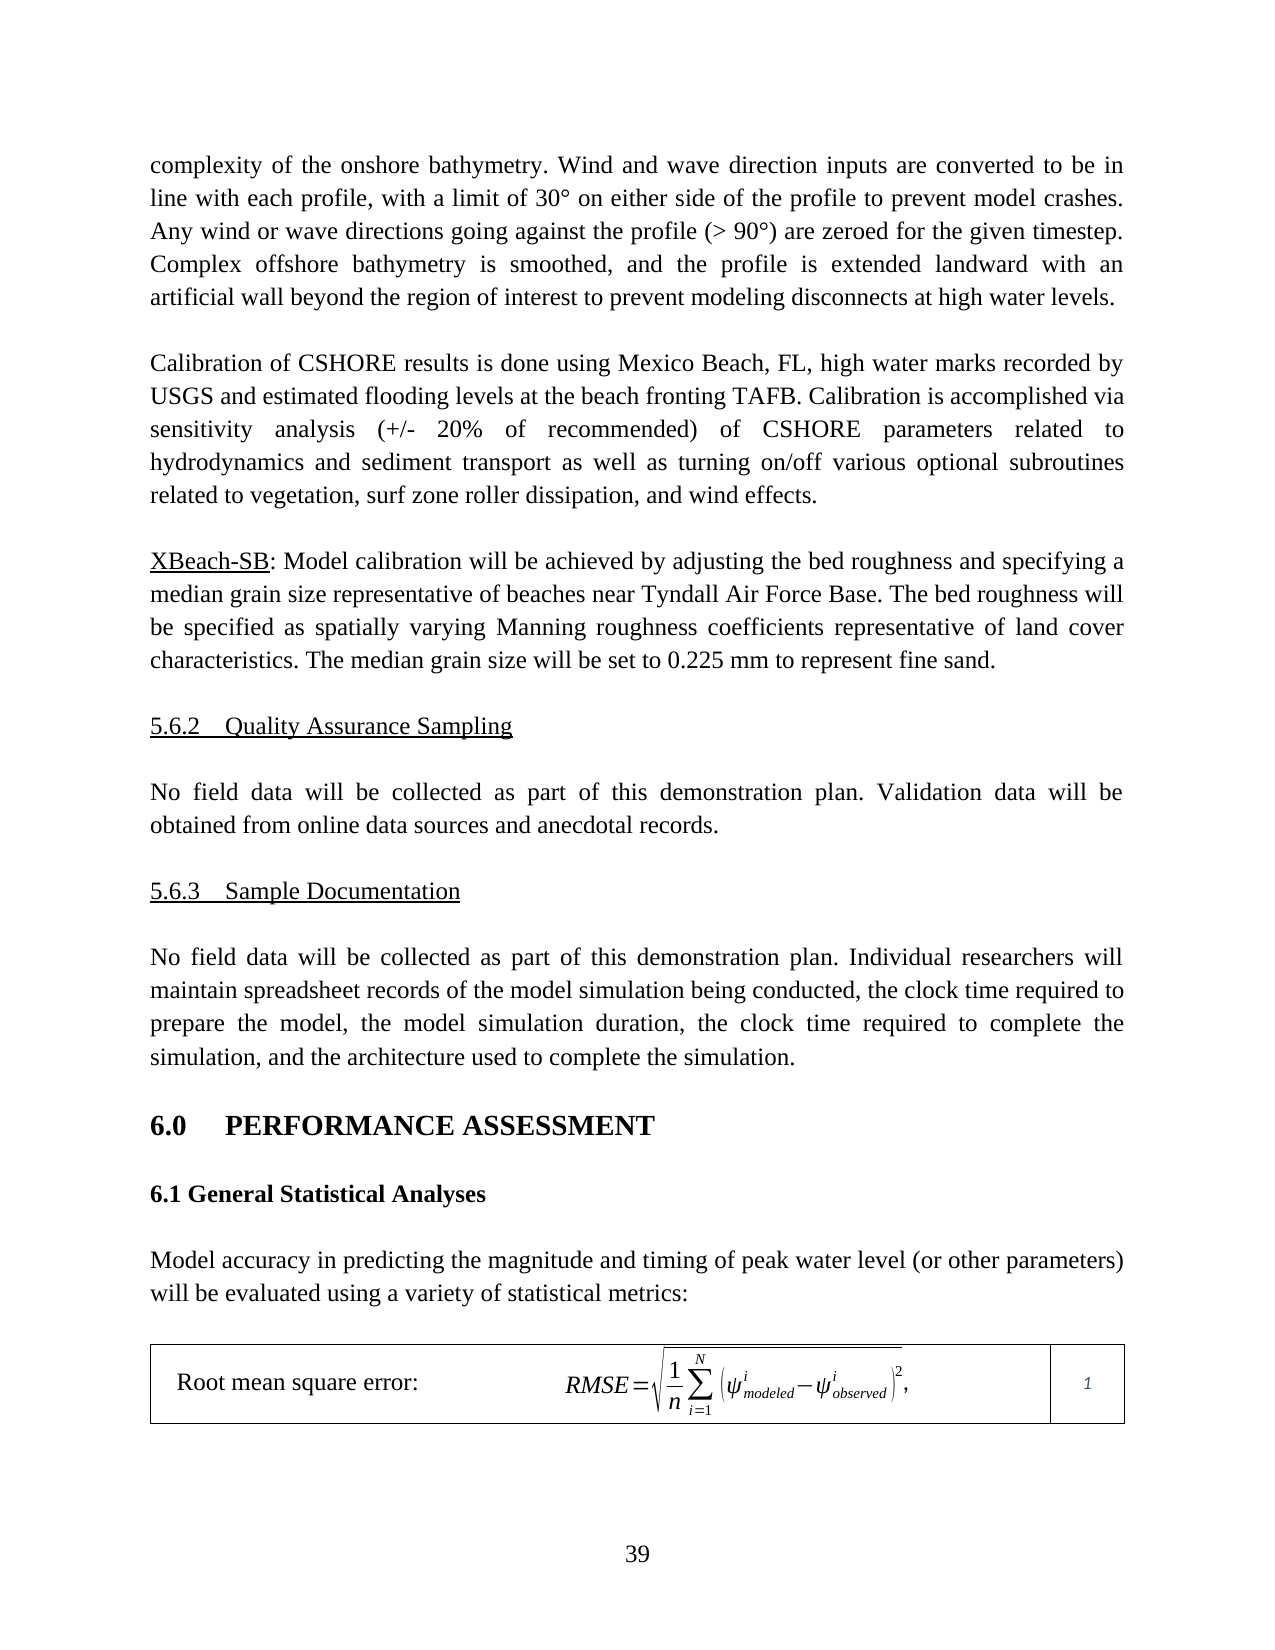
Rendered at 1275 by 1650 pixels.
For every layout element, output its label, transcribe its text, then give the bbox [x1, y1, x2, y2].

text Calibration of CSHORE results is done using Mexico Beach, FL, high water marks recorded by USGS and estimated flooding levels at the beach fronting TAFB. Calibration is accomplished via sensitivity analysis (+/- 20% of recommended) of CSHORE parameters related to hydrodynamics and sediment transport as well as turning on/off various optional subroutines related to vegetation, surf zone roller dissipation, and wind effects. [150, 348, 1125, 509]
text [150, 150, 1125, 311]
text No field data will be collected as part of this demonstration plan. Individual researchers will maintain spreadsheet records of the model simulation being conducted, the clock time required to prepare the model, the model simulation duration, the clock time required to complete the simulation, and the architecture used to complete the simulation. [150, 942, 1125, 1070]
subtitle 5.6.2 Quality Assurance Sampling [150, 711, 1125, 740]
table_header [151, 1345, 1050, 1423]
table_header 1 [1051, 1345, 1124, 1423]
subtitle 6.1 General Statistical Analyses [150, 1179, 1125, 1208]
text XBeach-SB: Model calibration will be achieved by adjusting the bed roughness and specifying a median grain size representative of beaches near Tyndall Air Force Base. The bed roughness will be specified as spatially varying Manning roughness coefficients representative of land cover characteristics. The median grain size will be set to 0.225 mm to represent fine sand. [150, 546, 1125, 674]
text No field data will be collected as part of this demonstration plan. Validation data will be obtained from online data sources and anecdotal records. [150, 777, 1125, 839]
subtitle 5.6.3 Sample Documentation [150, 876, 1125, 905]
text Model accuracy in predicting the magnitude and timing of peak water level (or other parameters) will be evaluated using a variety of statistical metrics: [150, 1245, 1125, 1307]
subtitle 6.0 PERFORMANCE ASSESSMENT [150, 1108, 1125, 1141]
